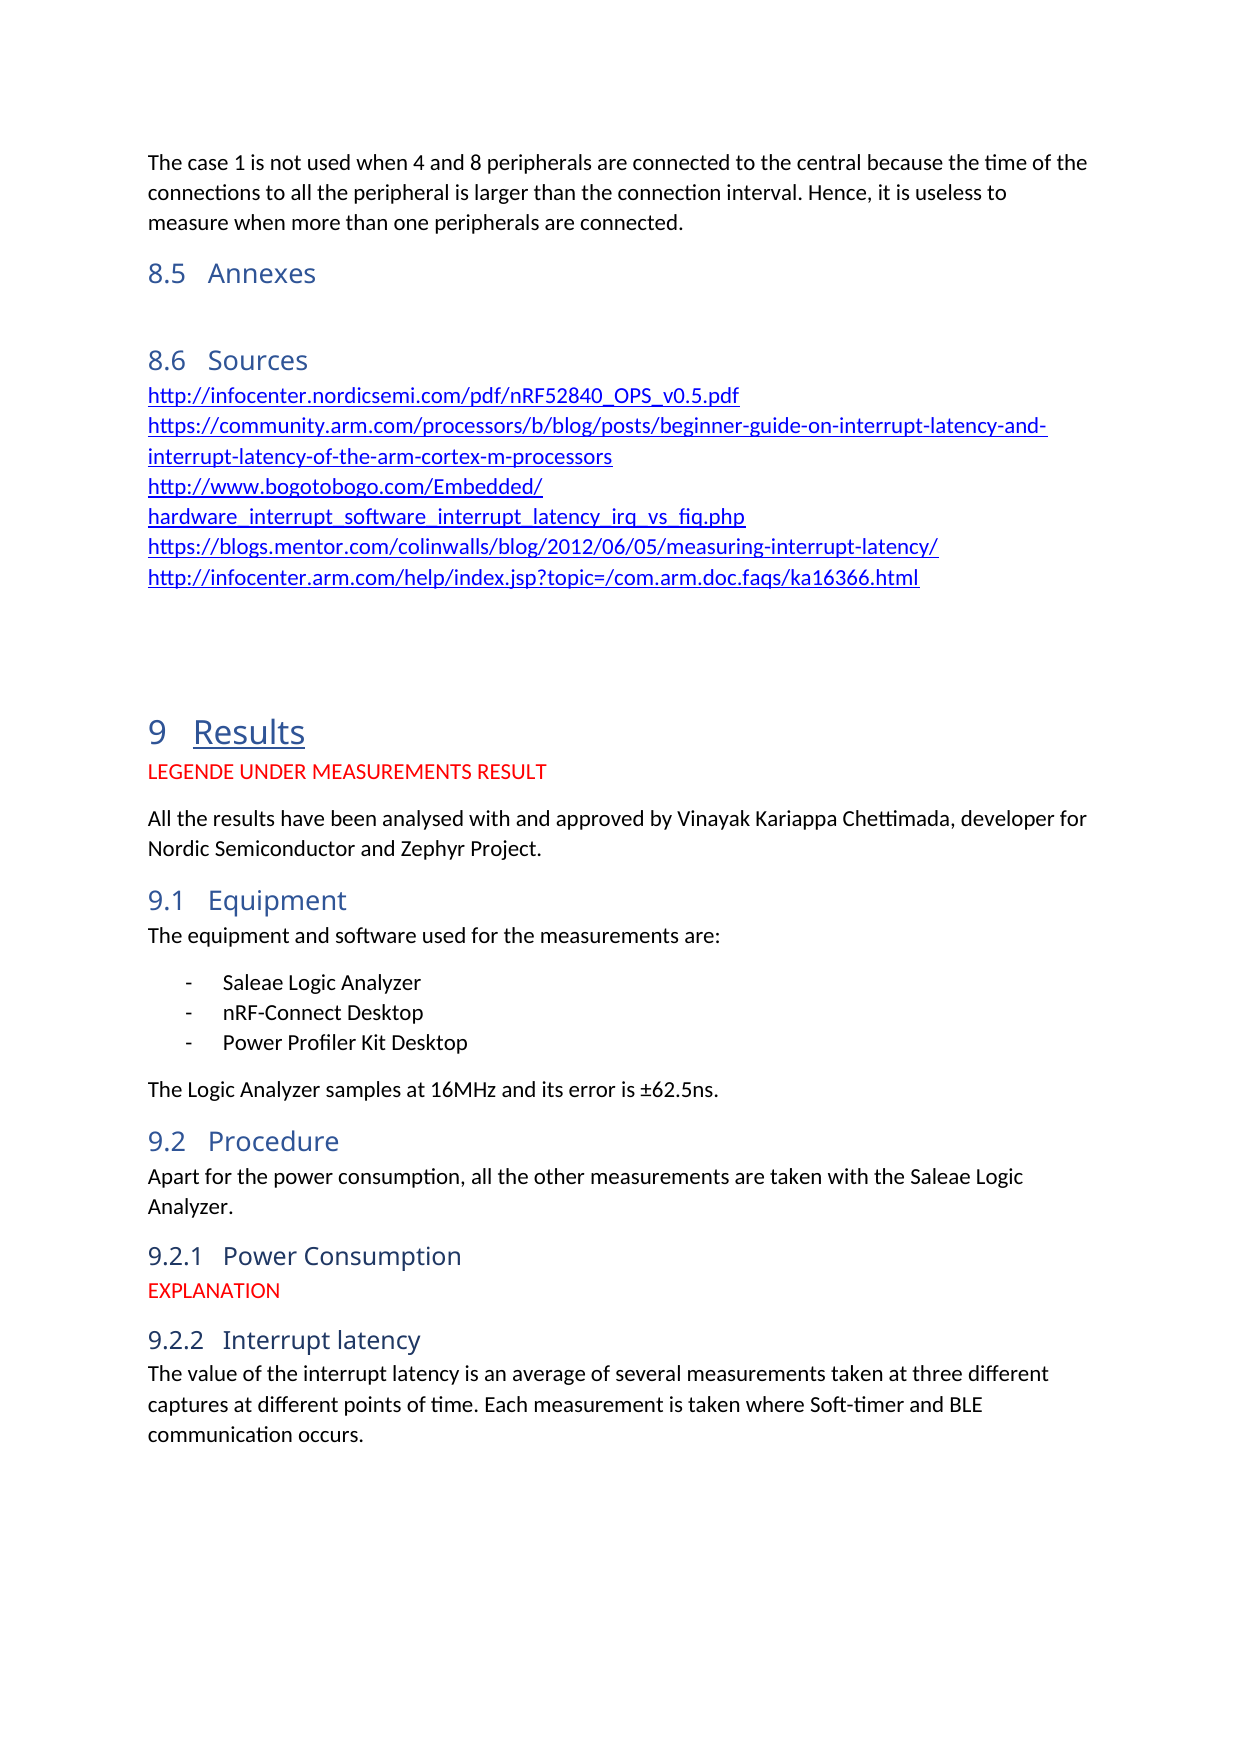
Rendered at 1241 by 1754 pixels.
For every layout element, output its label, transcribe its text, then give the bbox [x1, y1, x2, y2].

subtitle Results [148, 708, 1093, 754]
text All the results have been analysed with and approved by Vinayak Kariappa Chettimada, developer for Nordic Semiconductor and Zephyr Project. [148, 804, 1093, 862]
text http://infocenter.arm.com/help/index.jsp?topic=/com.arm.doc.faqs/ka16366.html [148, 563, 1093, 591]
text https://community.arm.com/processors/b/blog/posts/beginner-guide-on-interrupt-latency-and-interrupt-latency-of-the-arm-cortex-m-processors [148, 412, 1093, 470]
text Apart for the power consumption, all the other measurements are taken with the Saleae Logic Analyzer. [148, 1162, 1093, 1220]
text The case 1 is not used when 4 and 8 peripherals are connected to the central because the time of the connections to all the peripheral is larger than the connection interval. Hence, it is useless to measure when more than one peripherals are connected. [148, 148, 1093, 236]
text EXPLANATION [148, 1276, 1093, 1304]
subtitle Power Consumption [148, 1239, 1093, 1273]
subtitle Equipment [148, 881, 1093, 918]
list nRF-Connect Desktop [185, 998, 1093, 1026]
subtitle Annexes [148, 255, 1093, 292]
text http://infocenter.nordicsemi.com/pdf/nRF52840_OPS_v0.5.pdf [148, 381, 1093, 409]
subtitle Interrupt latency [148, 1323, 1093, 1357]
text http://www.bogotobogo.com/Embedded/hardware_interrupt_software_interrupt_latency_irq_vs_fiq.php [148, 472, 1093, 530]
text https://blogs.mentor.com/colinwalls/blog/2012/06/05/measuring-interrupt-latency/ [148, 532, 1093, 560]
text The equipment and software used for the measurements are: [148, 921, 1093, 949]
text LEGENDE UNDER MEASUREMENTS RESULT [148, 757, 1093, 785]
list Power Profiler Kit Desktop [185, 1028, 1093, 1056]
text The value of the interrupt latency is an average of several measurements taken at three different captures at different points of time. Each measurement is taken where Soft-timer and BLE communication occurs. [148, 1359, 1093, 1448]
subtitle Sources [148, 342, 1093, 378]
list Saleae Logic Analyzer [185, 968, 1093, 996]
text The Logic Analyzer samples at 16MHz and its error is ±62.5ns. [148, 1075, 1093, 1103]
subtitle Procedure [148, 1122, 1093, 1159]
